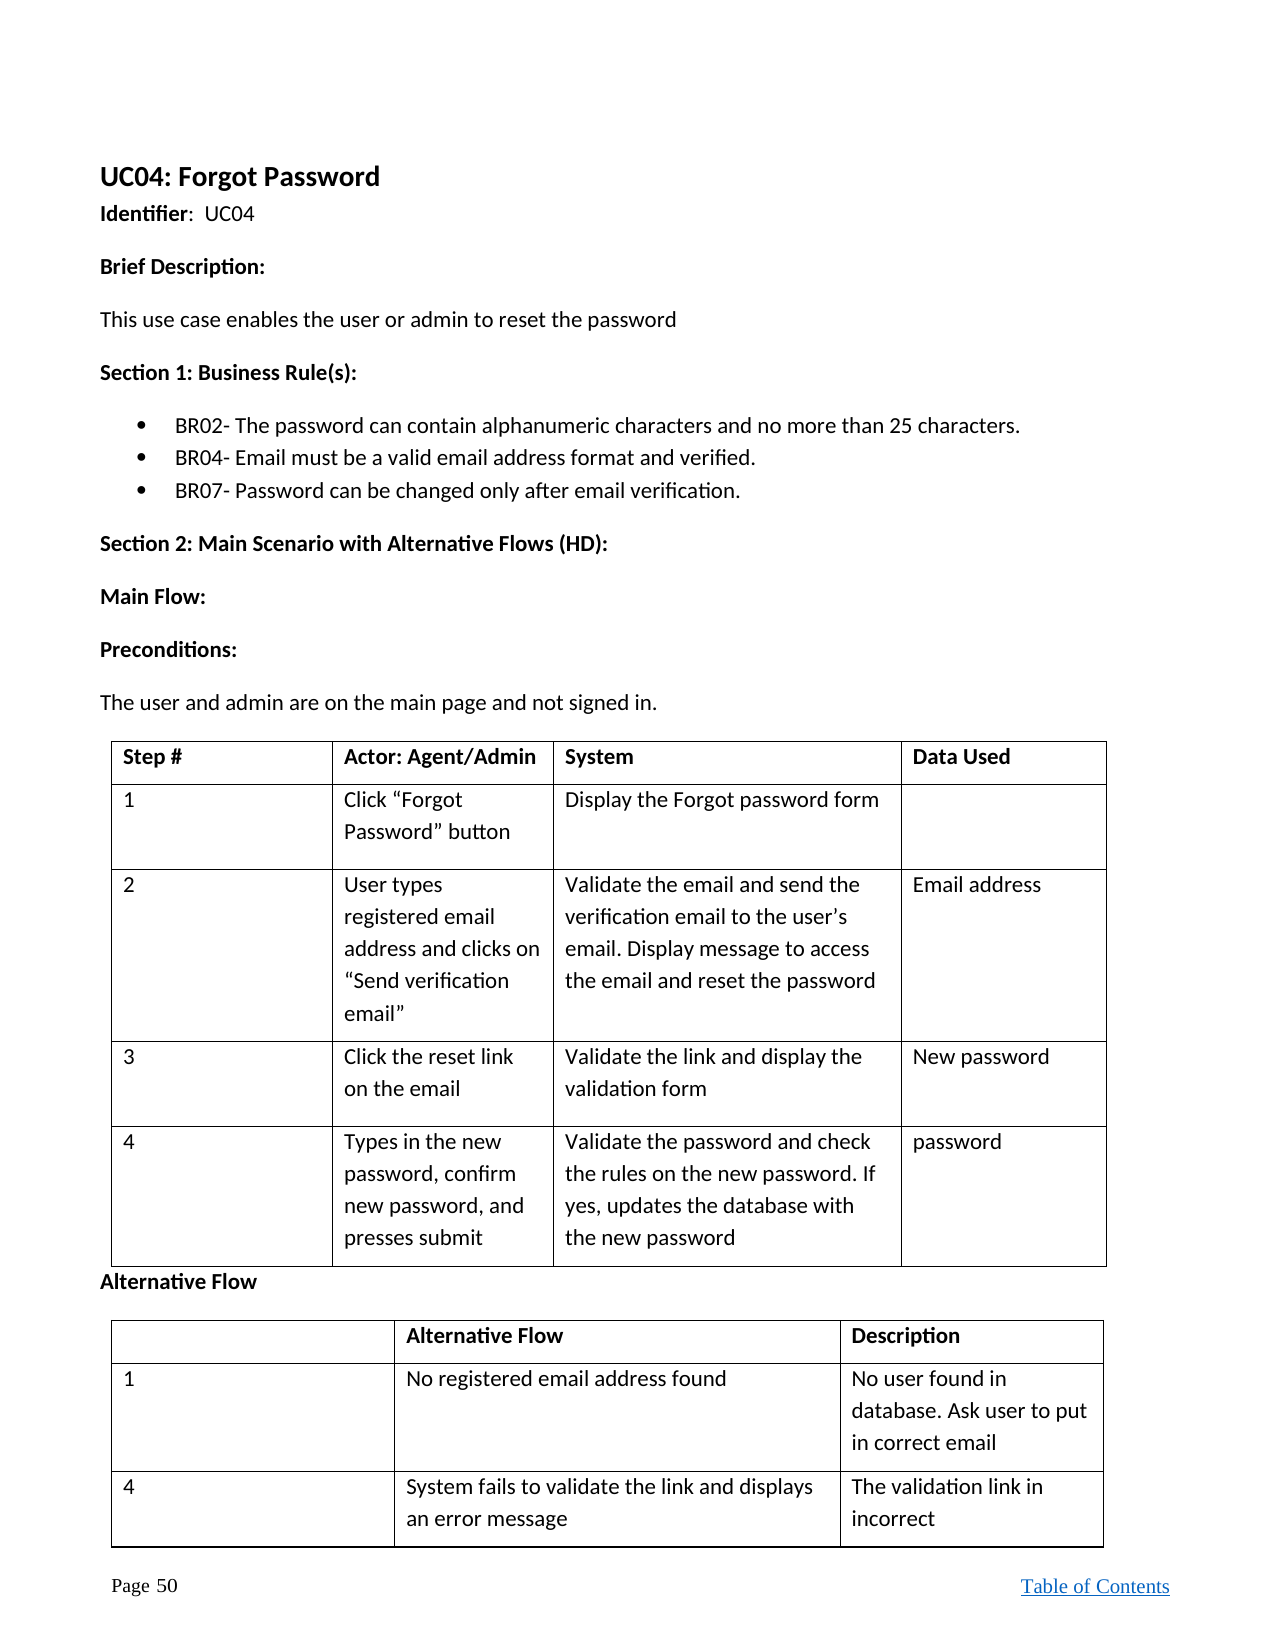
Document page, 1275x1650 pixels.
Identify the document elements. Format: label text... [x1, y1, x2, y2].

table_cell Display the Forgot password form [554, 785, 901, 869]
table_header Step # [112, 742, 332, 784]
table_cell User types registered email address and clicks on “Send verification email” [333, 870, 553, 1041]
table_cell Validate the link and display the validation form [554, 1042, 901, 1126]
list BR02- The password can contain alphanumeric characters and no more than 25 characters. [137, 411, 1175, 439]
text Alternative Flow [100, 1267, 1175, 1295]
table_header Data Used [902, 742, 1106, 784]
table_cell New password [902, 1042, 1106, 1126]
table_header Description [841, 1321, 1103, 1363]
table_cell No user found in database. Ask user to put in correct email [841, 1364, 1103, 1471]
subtitle UC04: Forgot Password [100, 158, 1175, 194]
table_cell 3 [112, 1042, 332, 1126]
text Main Flow: [100, 582, 1175, 610]
table_cell No registered email address found [395, 1364, 840, 1471]
table_cell 1 [112, 1364, 394, 1471]
table_cell System fails to validate the link and displays an error message [395, 1472, 840, 1546]
text Brief Description: [100, 252, 1175, 280]
list BR07- Password can be changed only after email verification. [137, 476, 1175, 504]
table_cell password [902, 1127, 1106, 1266]
table_header Alternative Flow [395, 1321, 840, 1363]
table_cell The validation link in incorrect [841, 1472, 1103, 1546]
table_cell 1 [112, 785, 332, 869]
text This use case enables the user or admin to reset the password [100, 305, 1175, 333]
table_cell Types in the new password, confirm new password, and presses submit [333, 1127, 553, 1266]
table_cell 2 [112, 870, 332, 1041]
text The user and admin are on the main page and not signed in. [100, 688, 1175, 716]
table_header Actor: Agent/Admin [333, 742, 553, 784]
table_cell Validate the email and send the verification email to the user’s email. Display message to access the email and reset the password [554, 870, 901, 1041]
list BR04- Email must be a valid email address format and verified. [137, 443, 1175, 472]
text Section 2: Main Scenario with Alternative Flows (HD): [100, 529, 1175, 557]
table_cell Email address [902, 870, 1106, 1041]
table_cell [902, 785, 1106, 869]
table_header [112, 1321, 394, 1363]
table_cell Click the reset link on the email [333, 1042, 553, 1126]
table_cell Validate the password and check the rules on the new password. If yes, updates the database with the new password [554, 1127, 901, 1266]
text Identifier: UC04 [100, 199, 1175, 227]
table_cell Click “Forgot Password” button [333, 785, 553, 869]
table_cell 4 [112, 1127, 332, 1266]
table_cell 4 [112, 1472, 394, 1546]
table_header System [554, 742, 901, 784]
text Preconditions: [100, 635, 1175, 663]
text Section 1: Business Rule(s): [100, 358, 1175, 386]
